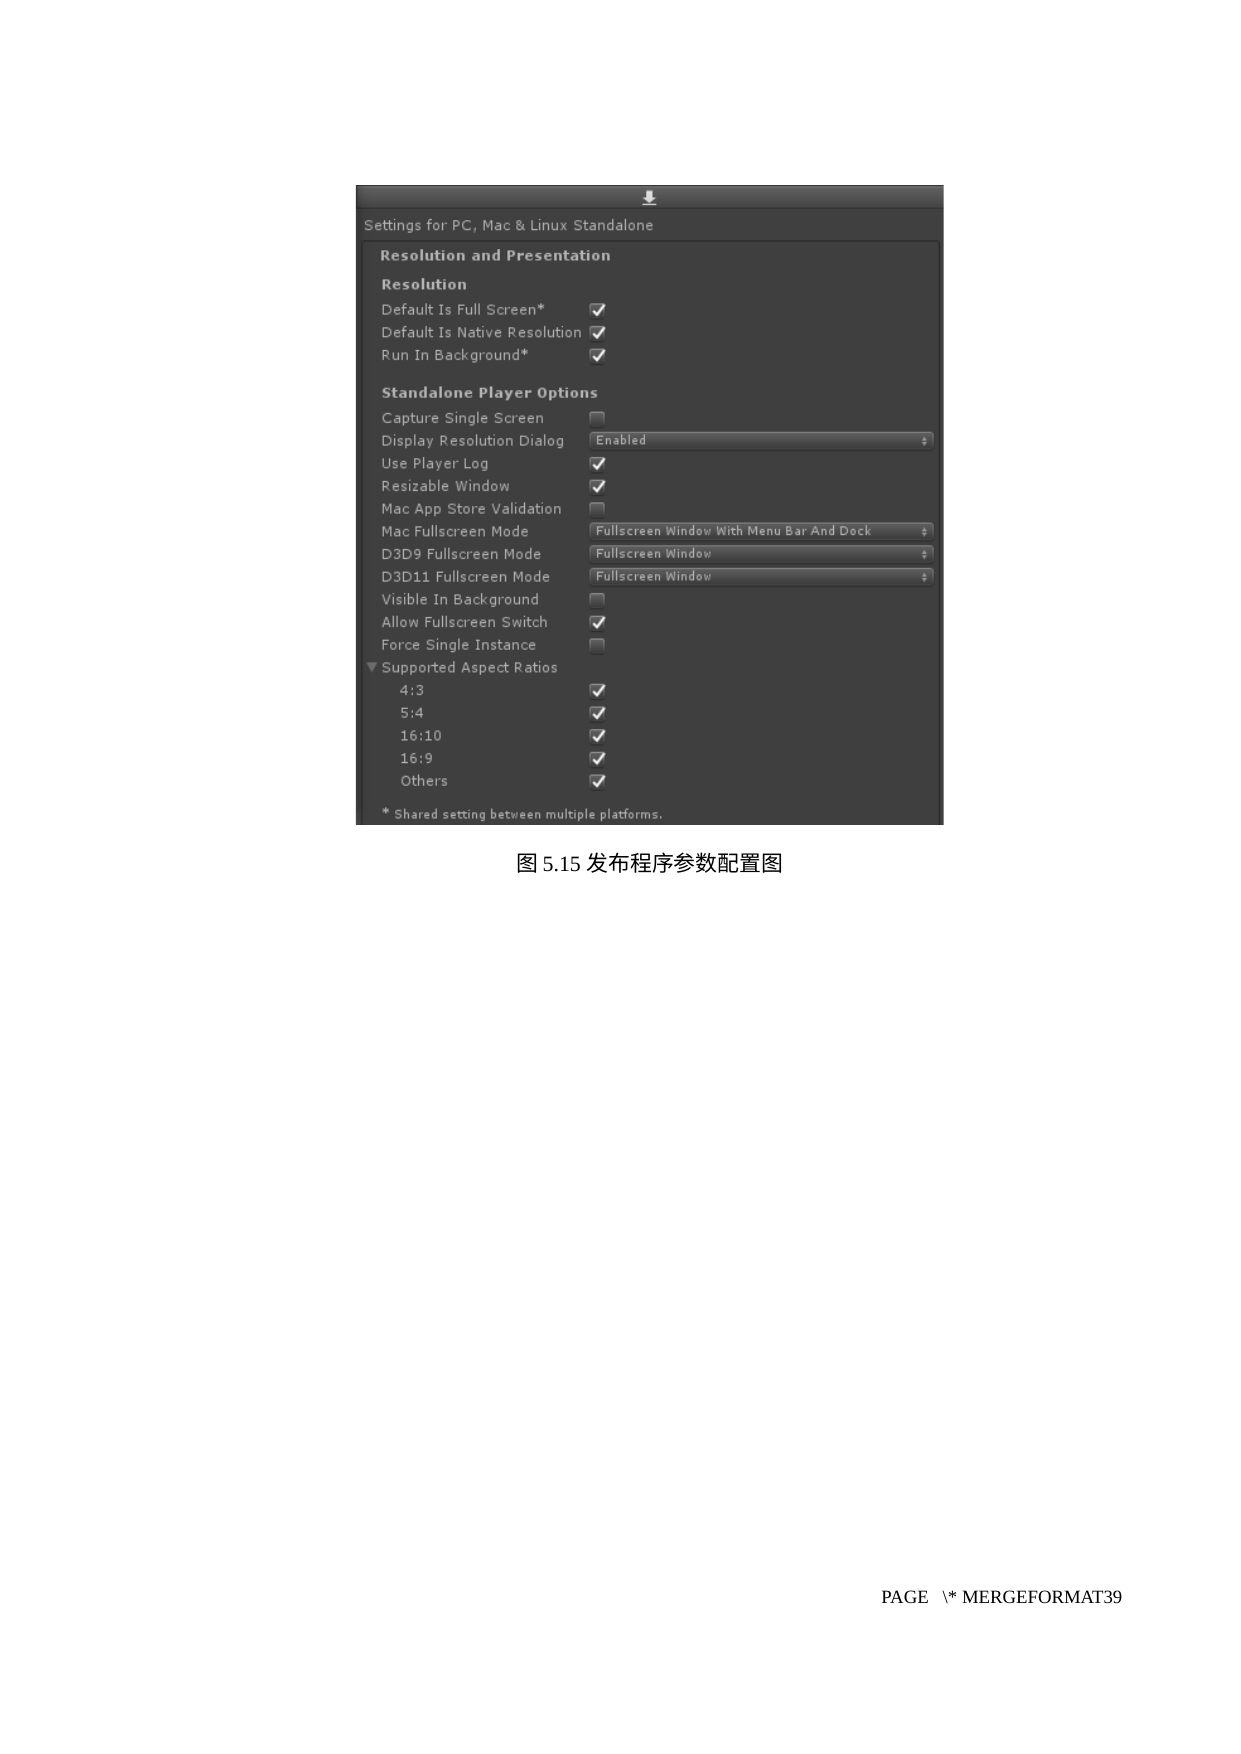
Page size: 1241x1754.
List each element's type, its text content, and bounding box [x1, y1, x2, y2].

text 图5.15 发布程序参数配置图 [177, 845, 1122, 879]
picture [355, 185, 944, 825]
